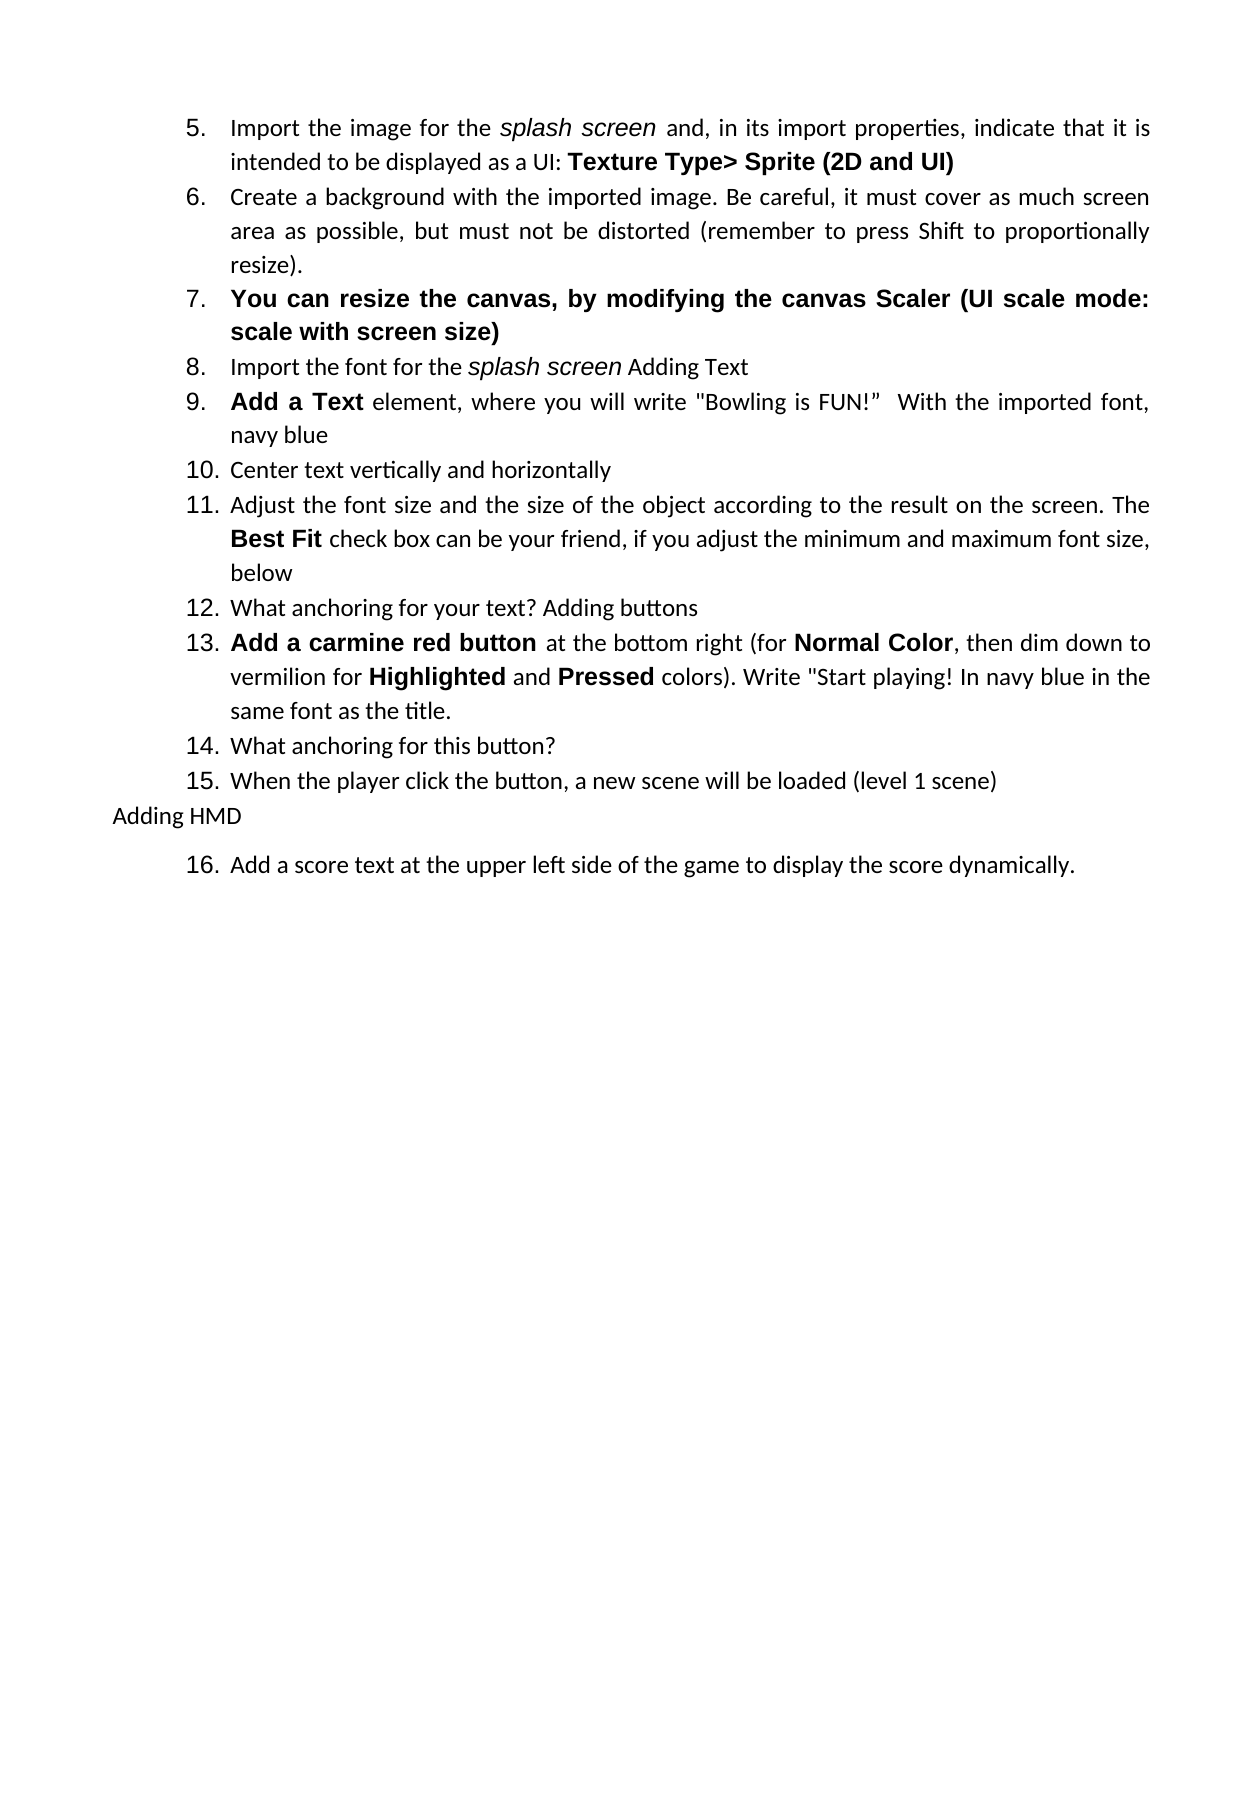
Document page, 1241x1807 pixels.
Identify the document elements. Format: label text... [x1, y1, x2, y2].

list When the player click the button, a new scene will be loaded (level 1 scene) [186, 765, 1152, 795]
list You can resize the canvas, by modifying the canvas Scaler (UI scale mode: scale with screen size) [186, 284, 1152, 346]
list What anchoring for your text? Adding buttons [186, 592, 1152, 623]
list Add a carmine red button at the bottom right (for Normal Color, then dim down to vermilion for Highlighted and Pressed colors). Write "Start playing! In navy blue in the same font as the title. [186, 627, 1152, 725]
list Import the image for the splash screen and, in its import properties, indicate that it is intended to be displayed as a UI: Texture Type> Sprite (2D and UI) [186, 112, 1152, 177]
list Create a background with the imported image. Be careful, it must cover as much screen area as possible, but must not be distorted (remember to press Shift to proportionally resize). [186, 181, 1152, 279]
list Add a score text at the upper left side of the game to display the score dynamically. [186, 849, 1152, 880]
list Adjust the font size and the size of the object according to the result on the screen. The Best Fit check box can be your friend, if you adjust the minimum and maximum font size, below [186, 489, 1152, 588]
text Adding HMD [112, 800, 1152, 830]
list Add a Text element, where you will write "Bowling is FUN!” With the imported font, navy blue [186, 386, 1152, 450]
list What anchoring for this button? [186, 730, 1152, 760]
list Center text vertically and horizontally [186, 454, 1152, 485]
list Import the font for the splash screen Adding Text [186, 351, 1152, 381]
